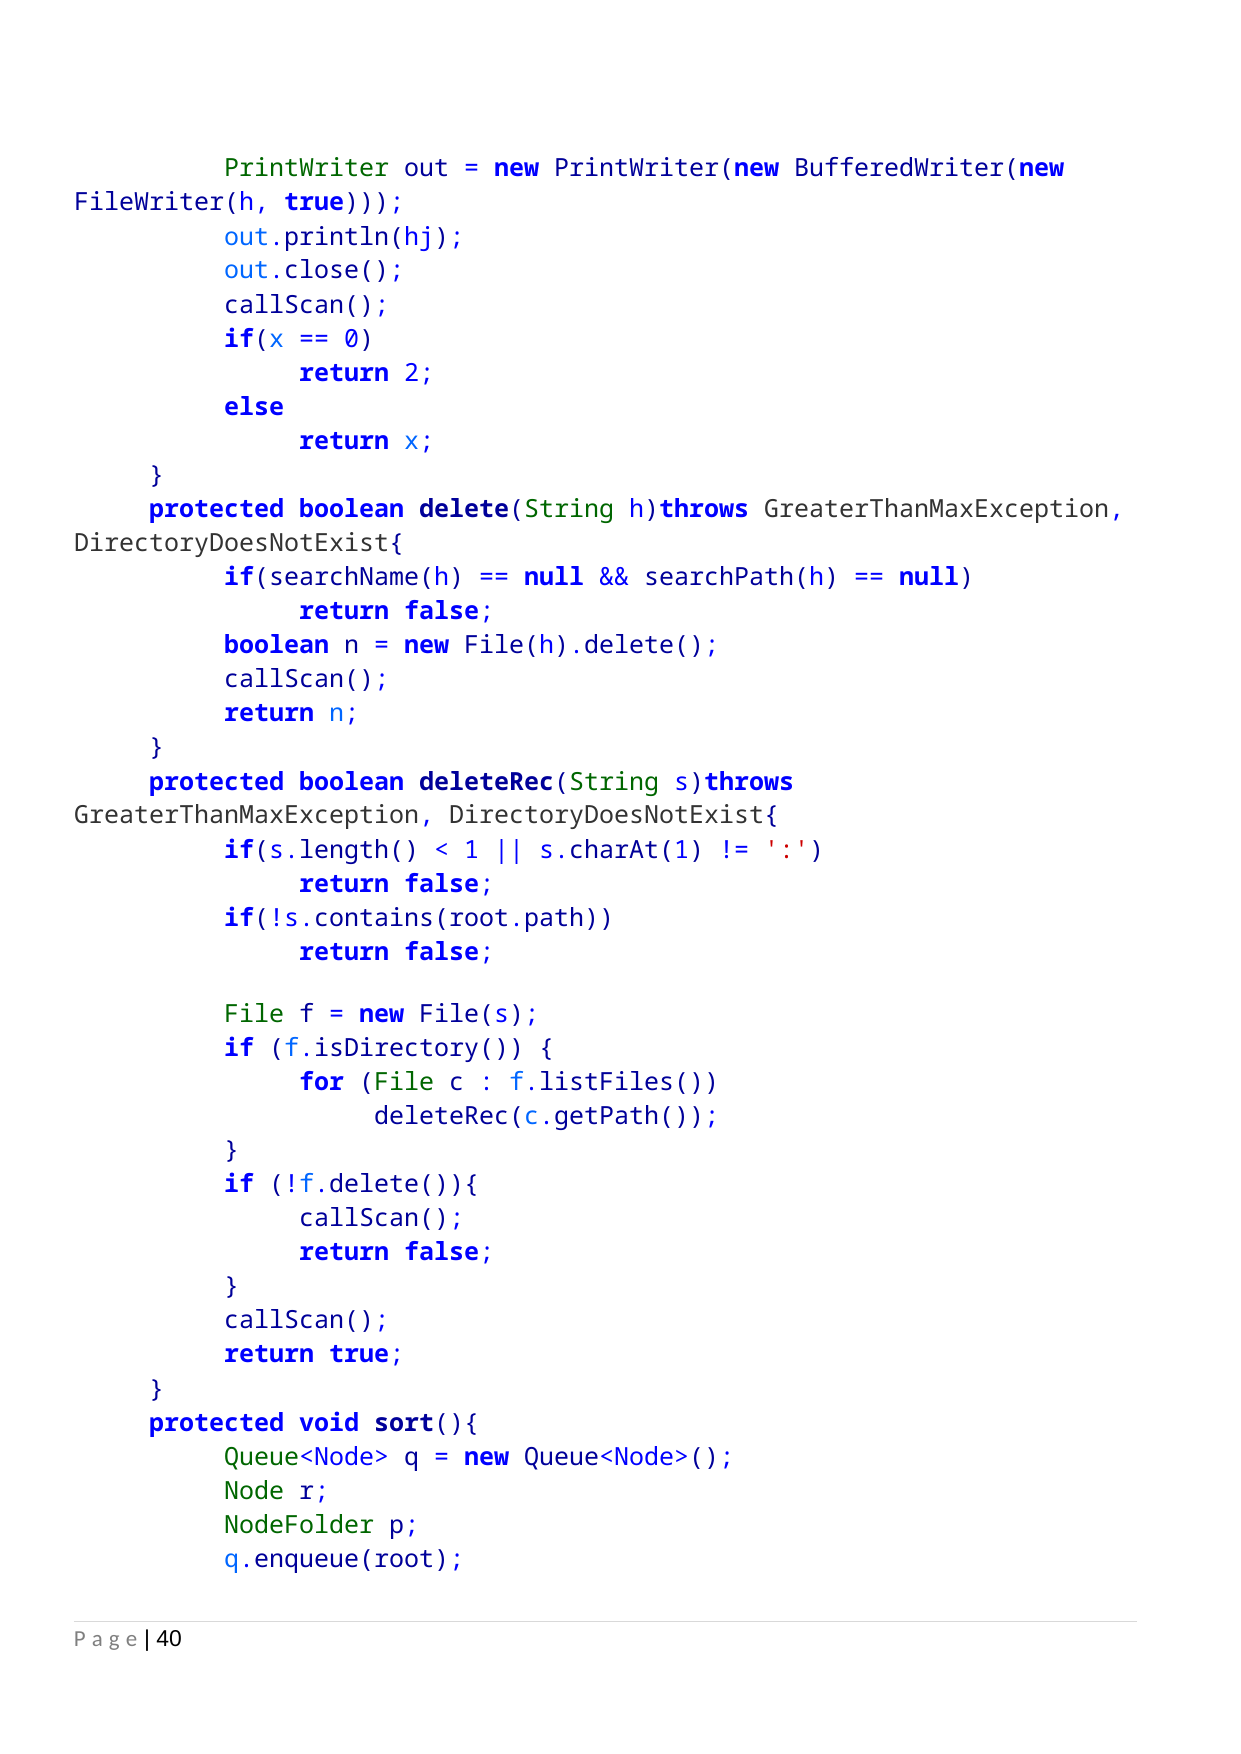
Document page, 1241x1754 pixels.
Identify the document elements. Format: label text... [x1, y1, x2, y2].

text callScan(); [74, 1200, 1137, 1234]
text } [74, 1370, 1137, 1404]
text return false; [74, 1234, 1137, 1268]
text for (File c : f.listFiles()) [74, 1064, 1137, 1098]
text if(s.length() < 1 || s.charAt(1) != ':') [74, 831, 1137, 865]
text return x; [74, 422, 1137, 457]
text if(x == 0) [74, 320, 1137, 354]
text return false; [74, 933, 1137, 967]
text if(searchName(h) == null && searchPath(h) == null) [74, 559, 1137, 593]
text NodeFolder p; [74, 1506, 1137, 1541]
text else [74, 388, 1137, 422]
text File f = new File(s); [74, 996, 1137, 1029]
text } [74, 457, 1137, 491]
text callScan(); [74, 661, 1137, 695]
text callScan(); [74, 1302, 1137, 1336]
text return true; [74, 1336, 1137, 1370]
text q.enqueue(root); [74, 1541, 1137, 1574]
text return n; [74, 695, 1137, 729]
text } [74, 1132, 1137, 1166]
text return 2; [74, 354, 1137, 388]
text deleteRec(c.getPath()); [74, 1098, 1137, 1132]
text } [74, 729, 1137, 763]
text callScan(); [74, 286, 1137, 320]
text Node r; [74, 1472, 1137, 1506]
text Queue<Node> q = new Queue<Node>(); [74, 1438, 1137, 1472]
text return false; [74, 593, 1137, 627]
text if(!s.contains(root.path)) [74, 899, 1137, 933]
text protected boolean deleteRec(String s)throws GreaterThanMaxException, DirectoryDoesNotExist{ [74, 763, 1137, 831]
text protected void sort(){ [74, 1404, 1137, 1438]
text protected boolean delete(String h)throws GreaterThanMaxException, DirectoryDoesNotExist{ [74, 491, 1137, 559]
text PrintWriter out = new PrintWriter(new BufferedWriter(new FileWriter(h, true))); [74, 150, 1137, 218]
text out.close(); [74, 252, 1137, 286]
text } [74, 1268, 1137, 1302]
text out.println(hj); [74, 218, 1137, 252]
text if (f.isDirectory()) { [74, 1029, 1137, 1064]
text boolean n = new File(h).delete(); [74, 627, 1137, 661]
text return false; [74, 865, 1137, 899]
text if (!f.delete()){ [74, 1166, 1137, 1200]
